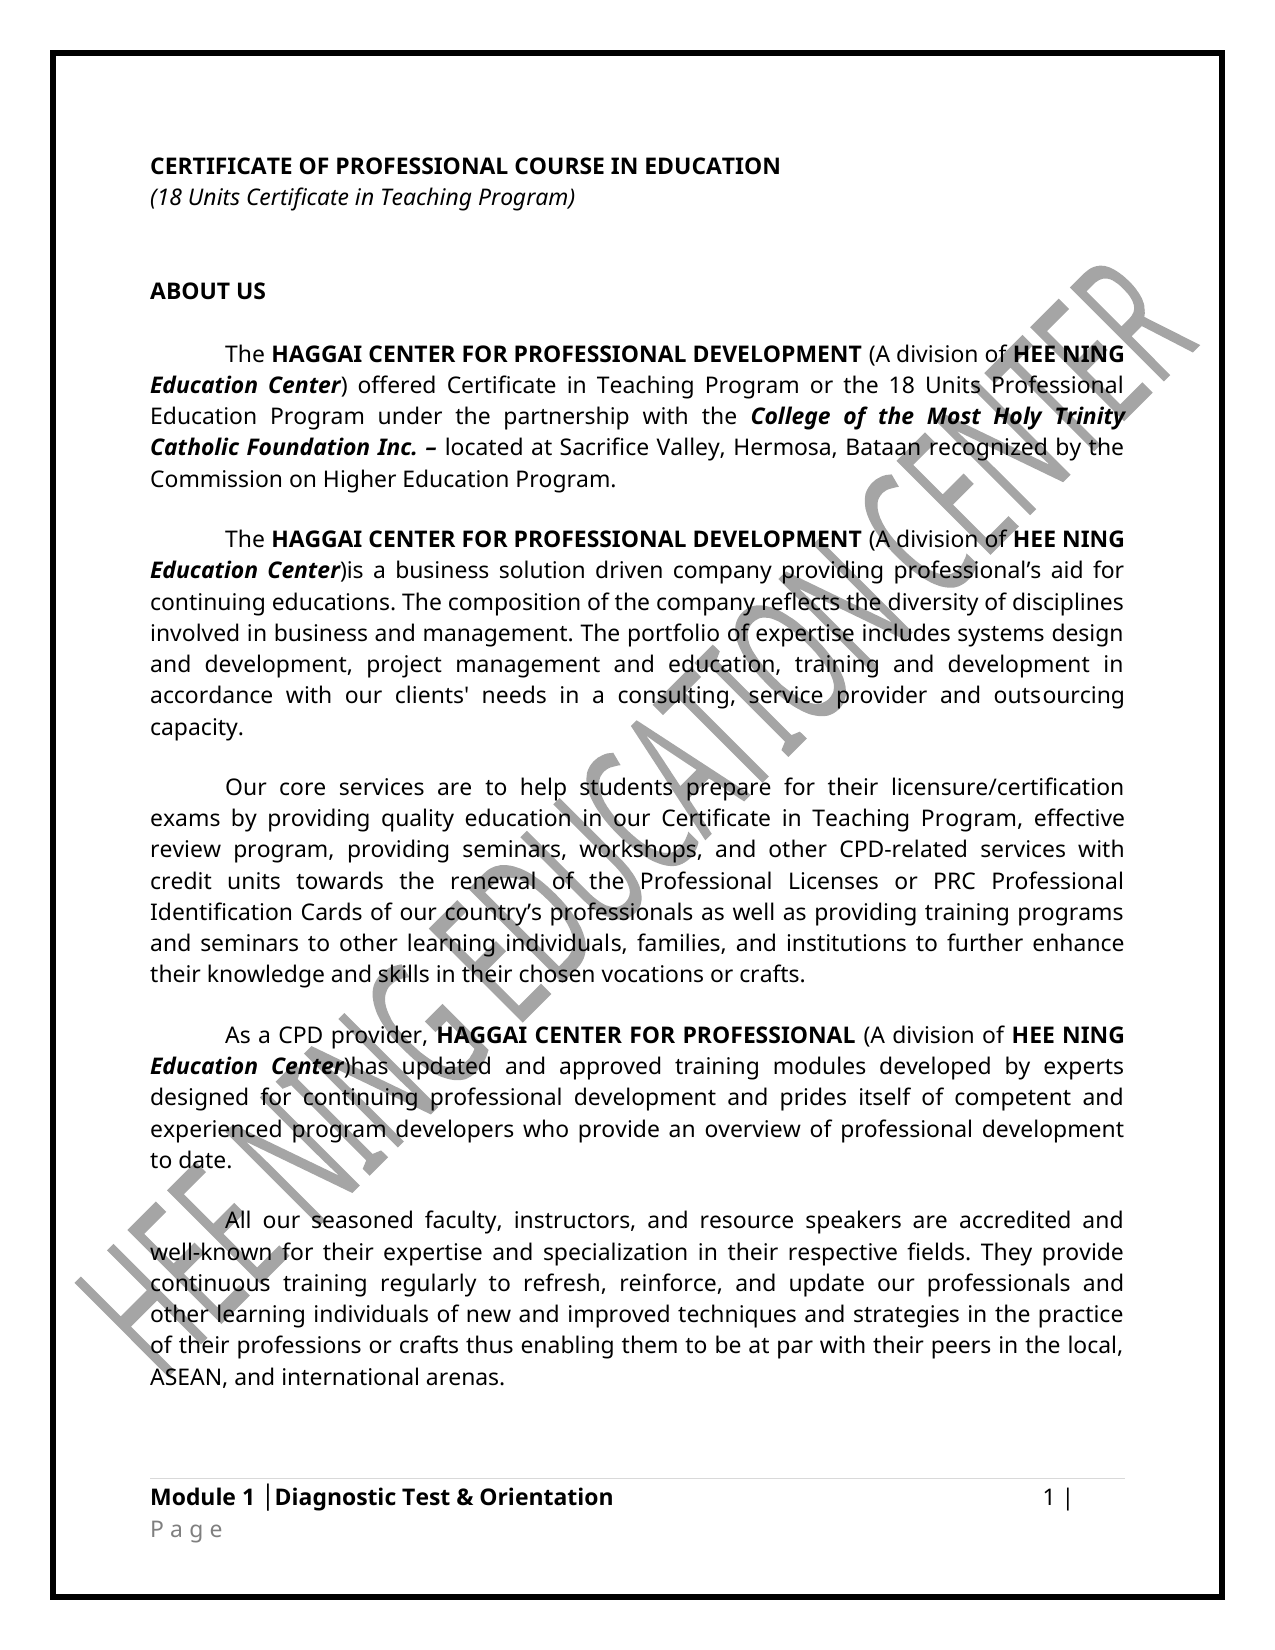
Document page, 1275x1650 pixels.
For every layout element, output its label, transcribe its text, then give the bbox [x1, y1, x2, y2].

text All our seasoned faculty, instructors, and resource speakers are accredited and well-known for their expertise and specialization in their respective fields. They provide continuous training regularly to refresh, reinforce, and update our professionals and other learning individuals of new and improved techniques and strategies in the practice of their professions or crafts thus enabling them to be at par with their peers in the local, ASEAN, and international arenas. [150, 1204, 1125, 1392]
text The HAGGAI CENTER FOR PROFESSIONAL DEVELOPMENT (A division of HEE NING Education Center) offered Certificate in Teaching Program or the 18 Units Professional Education Program under the partnership with the College of the Most Holy Trinity Catholic Foundation Inc. – located at Sacrifice Valley, Hermosa, Bataan recognized by the Commission on Higher Education Program. [150, 337, 1125, 494]
text Our core services are to help students prepare for their licensure/certification exams by providing quality education in our Certificate in Teaching Program, effective review program, providing seminars, workshops, and other CPD-related services with credit units towards the renewal of the Professional Licenses or PRC Professional Identification Cards of our country’s professionals as well as providing training programs and seminars to other learning individuals, families, and institutions to further enhance their knowledge and skills in their chosen vocations or crafts. [150, 771, 1125, 989]
text (18 Units Certificate in Teaching Program) [150, 181, 1125, 212]
text The HAGGAI CENTER FOR PROFESSIONAL DEVELOPMENT (A division of HEE NING Education Center)is a business solution driven company providing professional’s aid for continuing educations. The composition of the company reflects the diversity of disciplines involved in business and management. The portfolio of expertise includes systems design and development, project management and education, training and development in accordance with our clients' needs in a consulting, service provider and outsourcing capacity. [150, 523, 1125, 742]
text CERTIFICATE OF PROFESSIONAL COURSE IN EDUCATION [150, 150, 1125, 181]
text As a CPD provider, HAGGAI CENTER FOR PROFESSIONAL (A division of HEE NING Education Center)has updated and approved training modules developed by experts designed for continuing professional development and prides itself of competent and experienced program developers who provide an overview of professional development to date. [150, 1019, 1125, 1175]
text ABOUT US [150, 275, 1125, 306]
